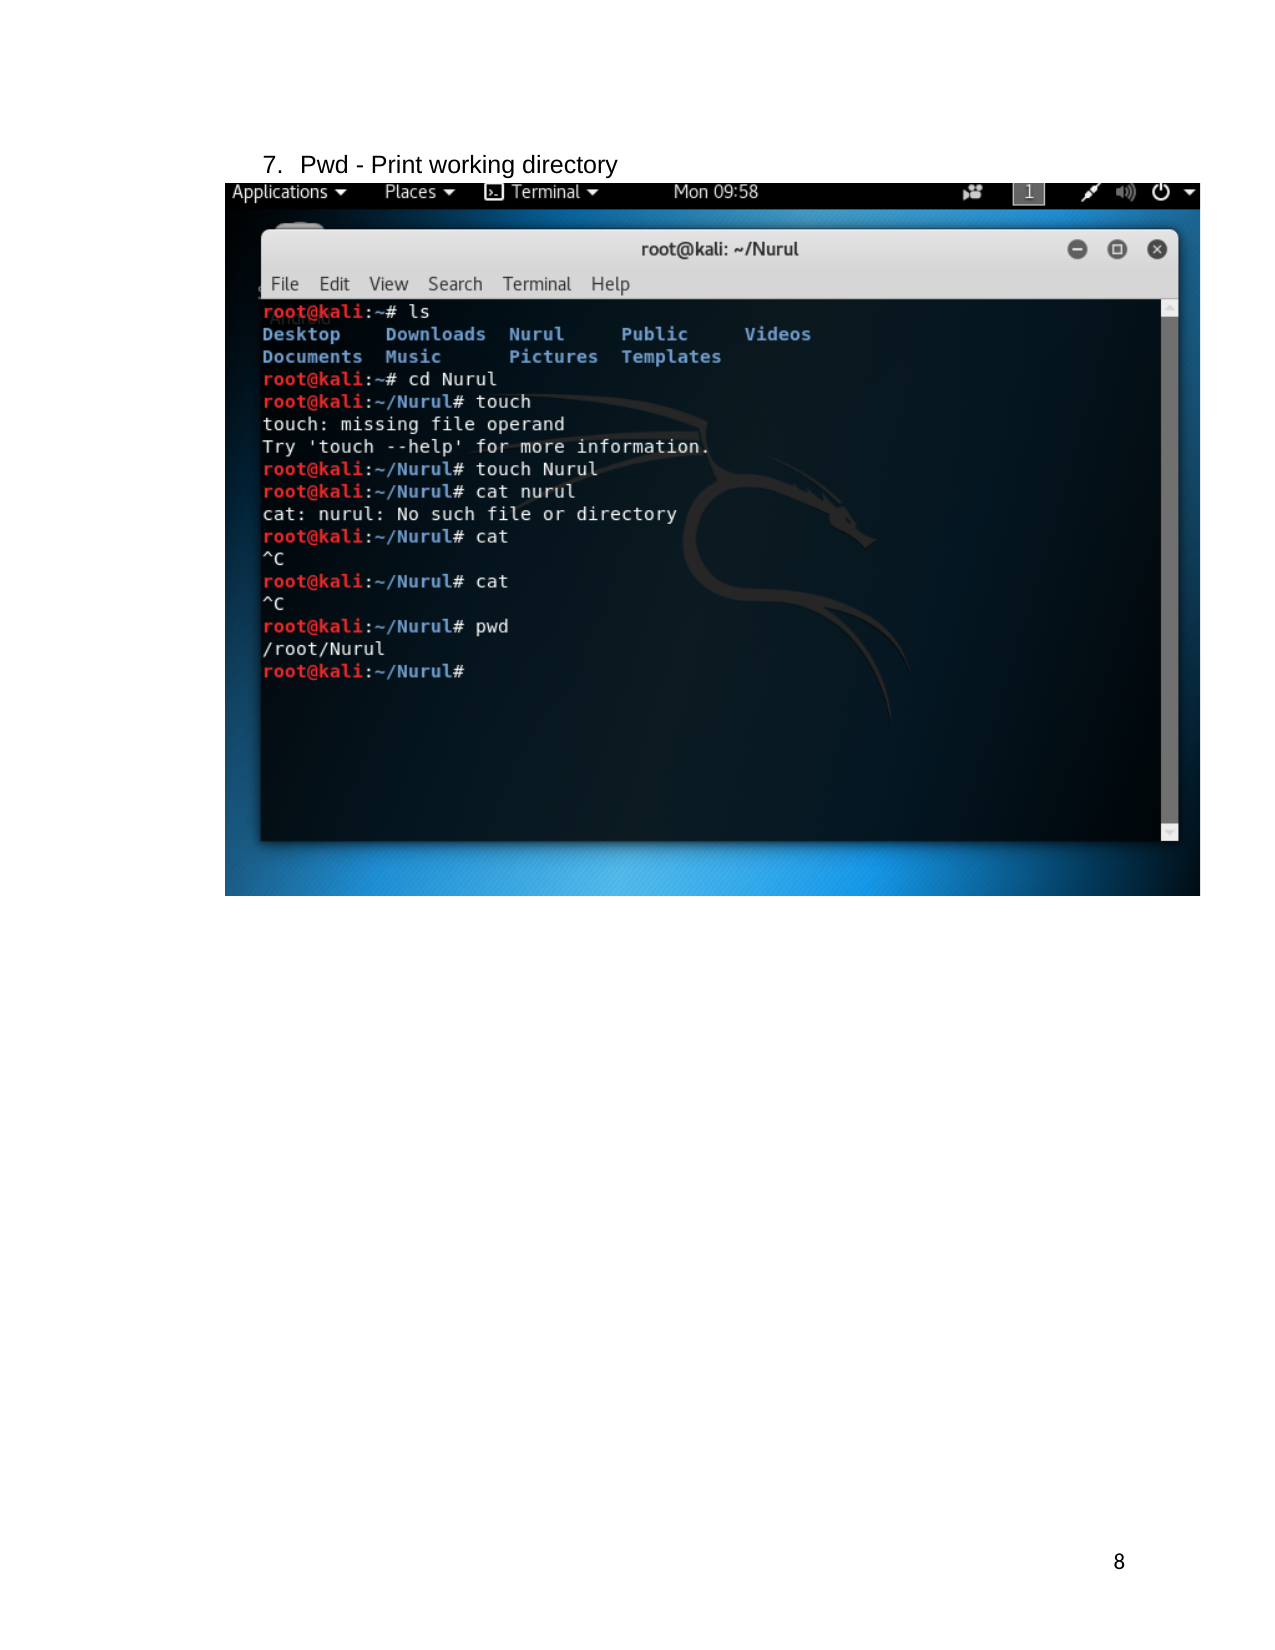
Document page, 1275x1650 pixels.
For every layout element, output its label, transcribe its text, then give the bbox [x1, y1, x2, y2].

list Pwd - Print working directory [262, 150, 1125, 179]
picture [225, 183, 1200, 896]
